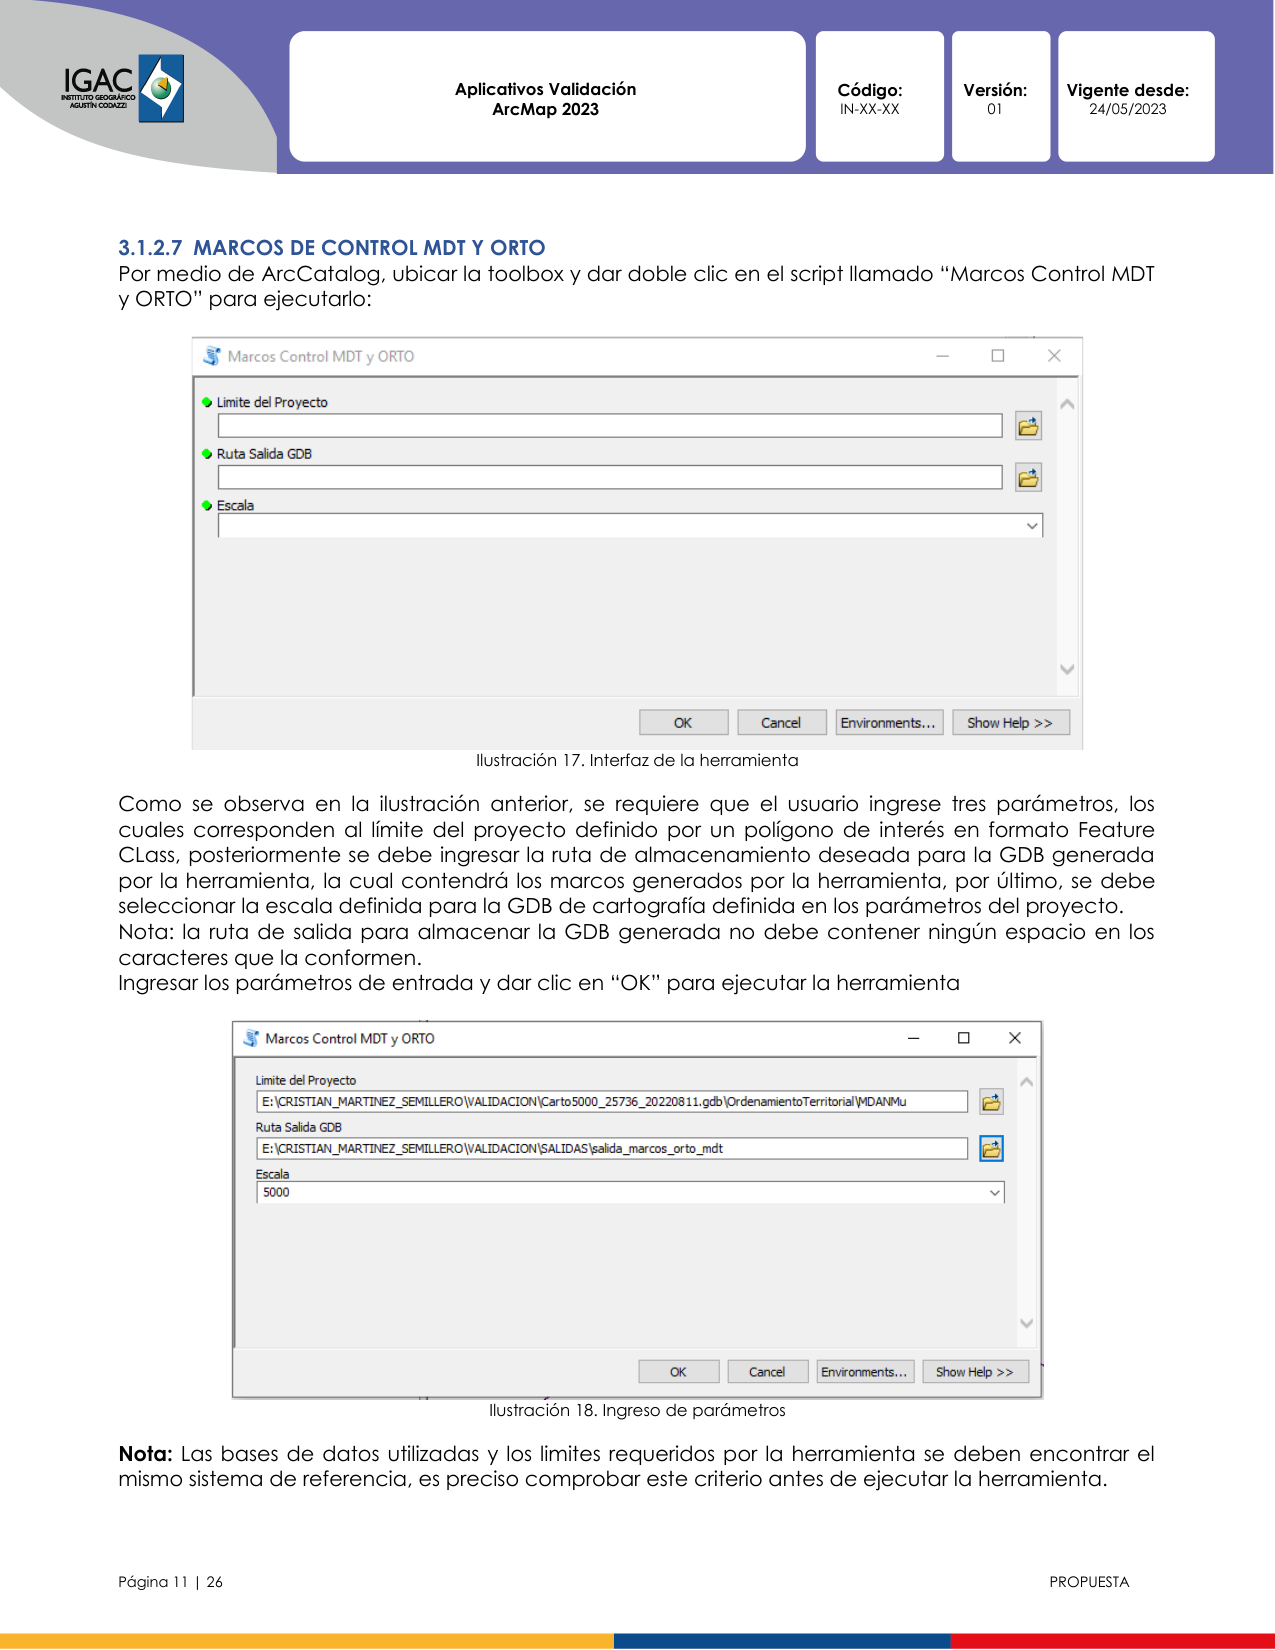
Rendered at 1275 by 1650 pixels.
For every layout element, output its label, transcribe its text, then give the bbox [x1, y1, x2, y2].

text Ingresar los parámetros de entrada y dar clic en “OK” para ejecutar la herramienta [118, 969, 1157, 995]
picture [0, 1633, 1275, 1649]
text Por medio de ArcCatalog, ubicar la toolbox y dar doble clic en el script llamado “Marcos Control MDT y ORTO” para ejecutarlo: [118, 260, 1157, 311]
text Ilustración 18. Ingreso de parámetros [118, 1399, 1157, 1419]
subtitle MARCOS DE CONTROL MDT Y ORTO [118, 234, 1157, 260]
picture [0, 0, 1274, 174]
text Nota: Las bases de datos utilizadas y los limites requeridos por la herramienta se deben encontrar el mismo sistema de referencia, es preciso comprobar este criterio antes de ejecutar la herramienta. [118, 1440, 1157, 1491]
text Nota: la ruta de salida para almacenar la GDB generada no debe contener ningún espacio en los caracteres que la conformen. [118, 918, 1157, 969]
picture [191, 336, 1084, 750]
text Como se observa en la ilustración anterior, se requiere que el usuario ingrese tres parámetros, los cuales corresponden al límite del proyecto definido por un polígono de interés en formato Feature CLass, posteriormente se debe ingresar la ruta de almacenamiento deseada para la GDB generada por la herramienta, la cual contendrá los marcos generados por la herramienta, por último, se debe seleccionar la escala definida para la GDB de cartografía definida en los parámetros del proyecto. [118, 791, 1157, 918]
picture [231, 1020, 1044, 1400]
text Ilustración 17. Interfaz de la herramienta [118, 750, 1157, 770]
